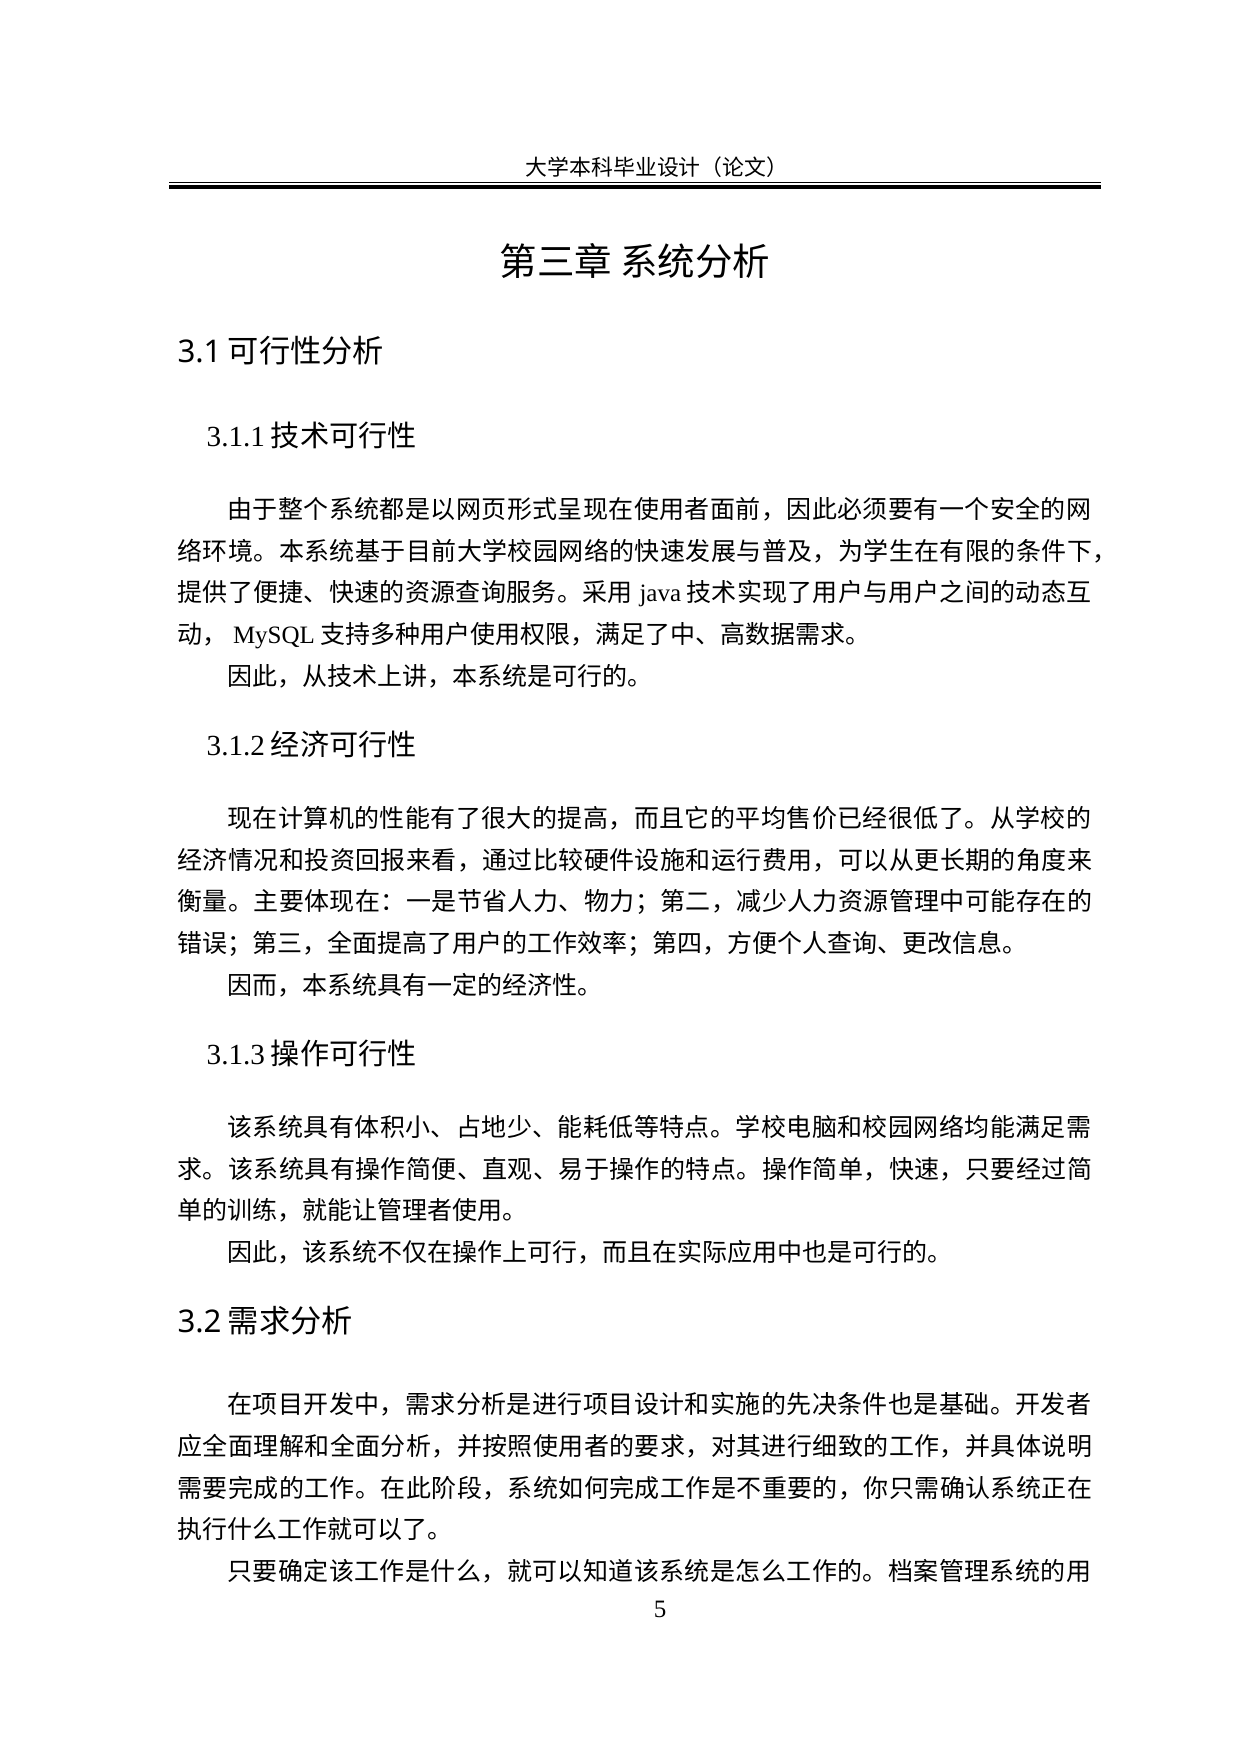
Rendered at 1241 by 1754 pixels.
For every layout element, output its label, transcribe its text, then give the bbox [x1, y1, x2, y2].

subtitle 3.1.3操作可行性 [177, 1031, 1092, 1073]
text 由于整个系统都是以网页形式呈现在使用者面前，因此必须要有一个安全的网络环境。本系统基于目前大学校园网络的快速发展与普及，为学生在有限的条件下，提供了便捷、快速的资源查询服务。采用java技术实现了用户与用户之间的动态互动， MySQL支持多种用户使用权限，满足了中、高数据需求。 [177, 484, 1092, 651]
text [177, 1546, 1092, 1588]
text 在项目开发中，需求分析是进行项目设计和实施的先决条件也是基础。开发者应全面理解和全面分析，并按照使用者的要求，对其进行细致的工作，并具体说明需要完成的工作。在此阶段，系统如何完成工作是不重要的，你只需确认系统正在执行什么工作就可以了。 [177, 1379, 1092, 1546]
text 因此，从技术上讲，本系统是可行的。 [177, 651, 1092, 692]
text 该系统具有体积小、占地少、能耗低等特点。学校电脑和校园网络均能满足需求。该系统具有操作简便、直观、易于操作的特点。操作简单，快速，只要经过简单的训练，就能让管理者使用。 [177, 1102, 1092, 1227]
subtitle 3.1.1技术可行性 [177, 413, 1092, 455]
subtitle 3.1.2经济可行性 [177, 722, 1092, 764]
text 因此，该系统不仅在操作上可行，而且在实际应用中也是可行的。 [177, 1227, 1092, 1269]
text 因而，本系统具有一定的经济性。 [177, 960, 1092, 1001]
subtitle 第三章 系统分析 [177, 232, 1092, 286]
text 现在计算机的性能有了很大的提高，而且它的平均售价已经很低了。从学校的经济情况和投资回报来看，通过比较硬件设施和运行费用，可以从更长期的角度来衡量。主要体现在：一是节省人力、物力；第二，减少人力资源管理中可能存在的错误；第三，全面提高了用户的工作效率；第四，方便个人查询、更改信息。 [177, 793, 1092, 960]
subtitle 3.1可行性分析 [177, 327, 1092, 372]
subtitle 3.2需求分析 [177, 1296, 1092, 1341]
